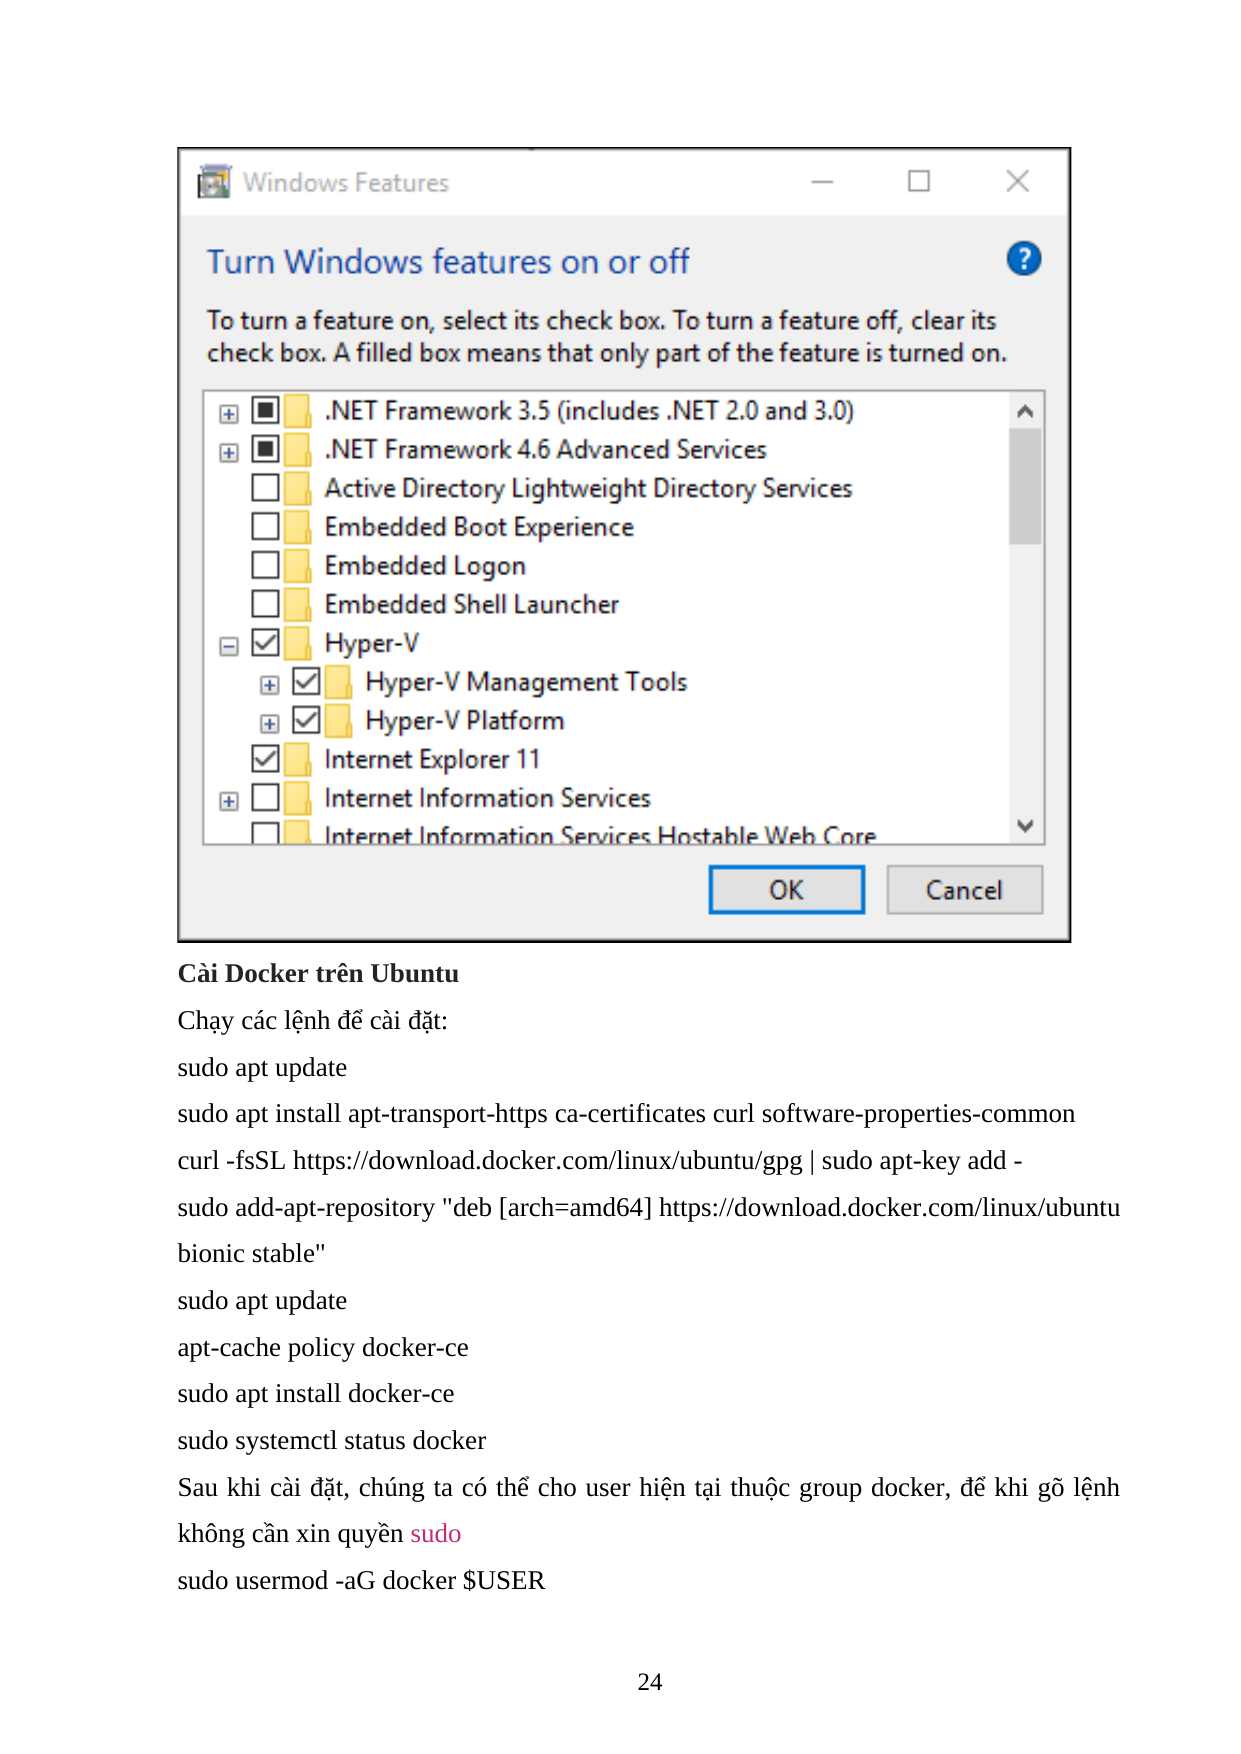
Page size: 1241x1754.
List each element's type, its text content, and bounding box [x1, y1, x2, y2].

text sudo apt update [177, 1051, 1122, 1082]
text sudo apt install docker-ce [177, 1377, 1122, 1408]
text sudo add-apt-repository "deb [arch=amd64] https://download.docker.com/linux/ubuntu bionic stable" [177, 1191, 1122, 1268]
text apt-cache policy docker-ce [177, 1331, 1122, 1362]
text curl -fsSL https://download.docker.com/linux/ubuntu/gpg | sudo apt-key add - [177, 1144, 1122, 1175]
text sudo apt update [177, 1284, 1122, 1315]
text Chạy các lệnh để cài đặt: [177, 1004, 1122, 1035]
text Sau khi cài đặt, chúng ta có thể cho user hiện tại thuộc group docker, để khi gõ lệnh không cần xin quyền sudo [177, 1471, 1122, 1548]
text Cài Docker trên Ubuntu [177, 957, 1122, 988]
text sudo systemctl status docker [177, 1424, 1122, 1455]
text sudo usermod -aG docker $USER [177, 1564, 1122, 1595]
picture [177, 147, 1072, 943]
text sudo apt install apt-transport-https ca-certificates curl software-properties-common [177, 1097, 1122, 1128]
